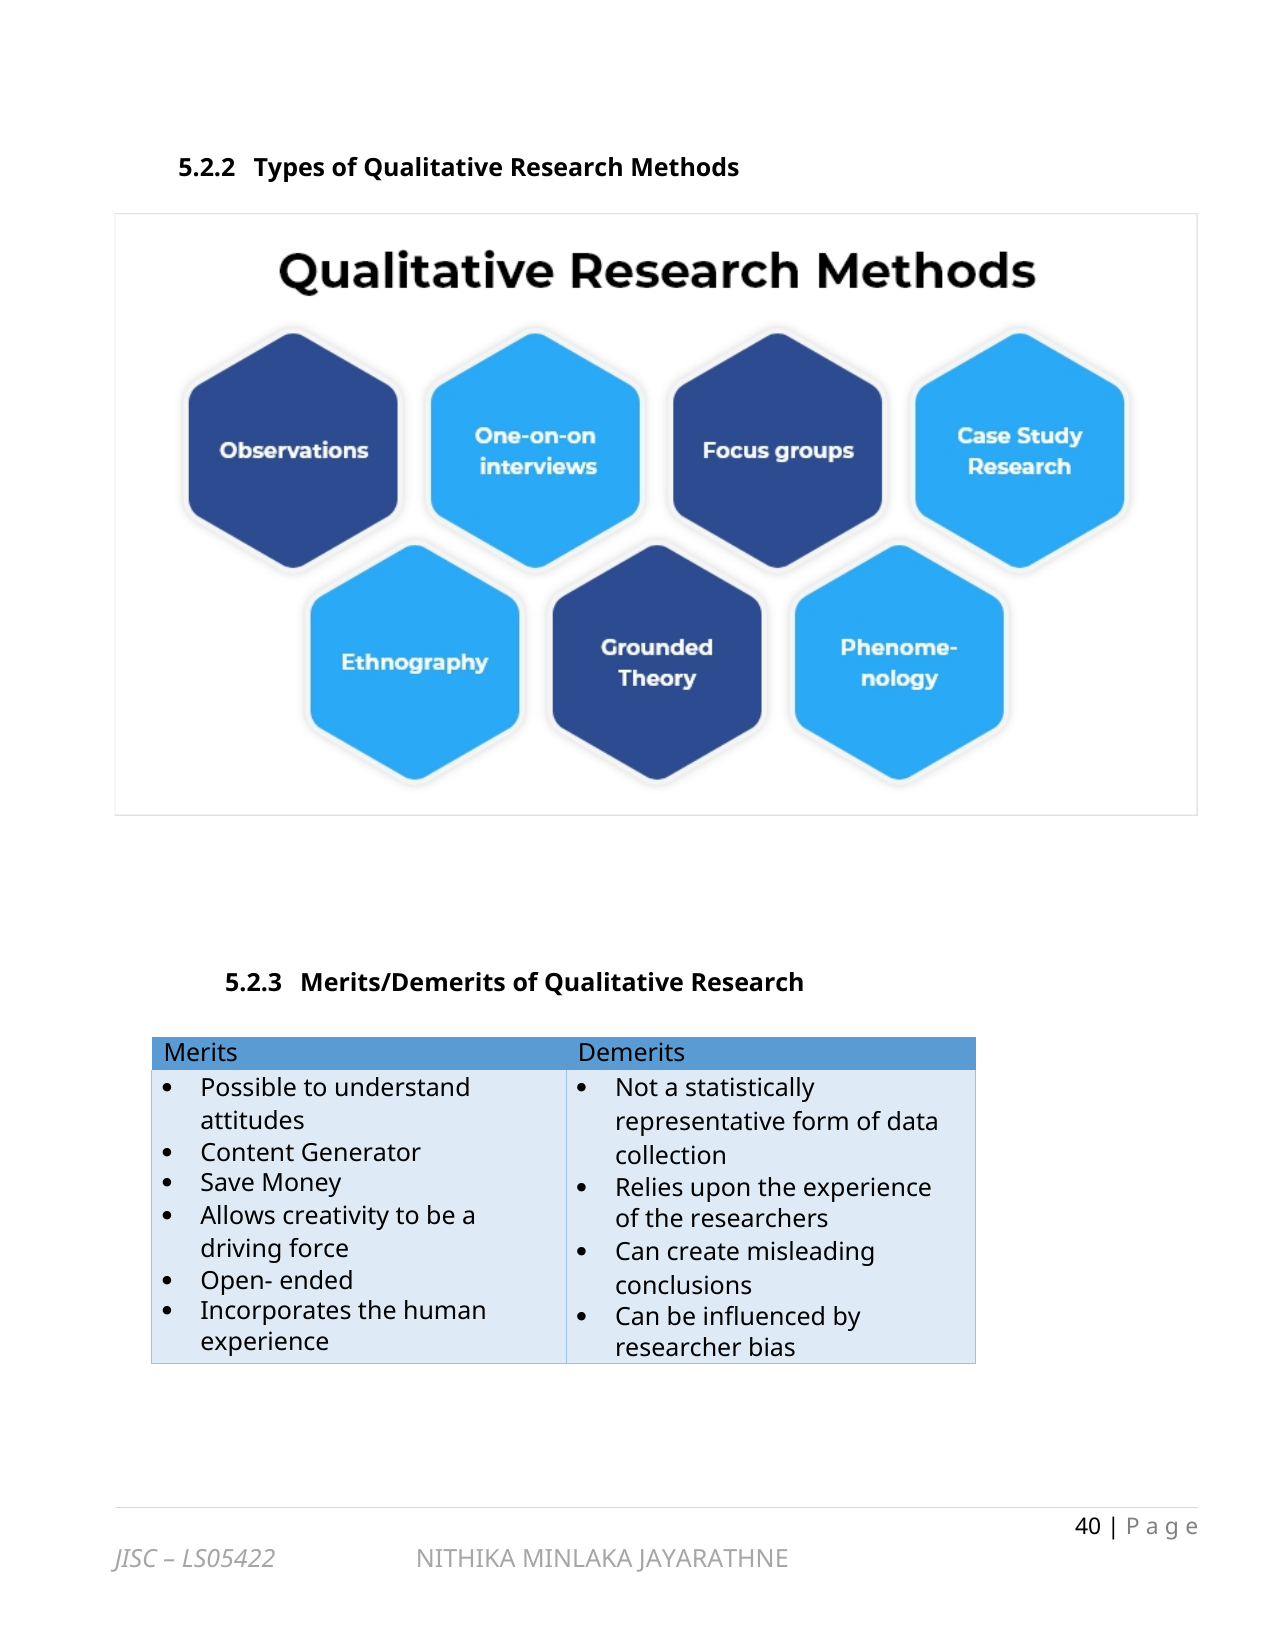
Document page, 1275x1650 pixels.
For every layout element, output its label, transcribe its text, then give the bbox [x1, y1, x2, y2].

table_header Merits [152, 1037, 566, 1070]
table_header Demerits [566, 1037, 976, 1070]
subtitle Types of Qualitative Research Methods [178, 150, 1198, 184]
picture [114, 213, 1198, 816]
list Merits/Demerits of Qualitative Research [225, 964, 1198, 998]
table_cell Not a statistically representative form of data collection Relies upon the experience of the researchers Can create misleading conclusions Can be influenced by researcher bias [567, 1070, 975, 1363]
table_cell Possible to understand attitudes Content Generator Save Money Allows creativity to be a driving force Open- ended Incorporates the human experience [152, 1070, 566, 1363]
